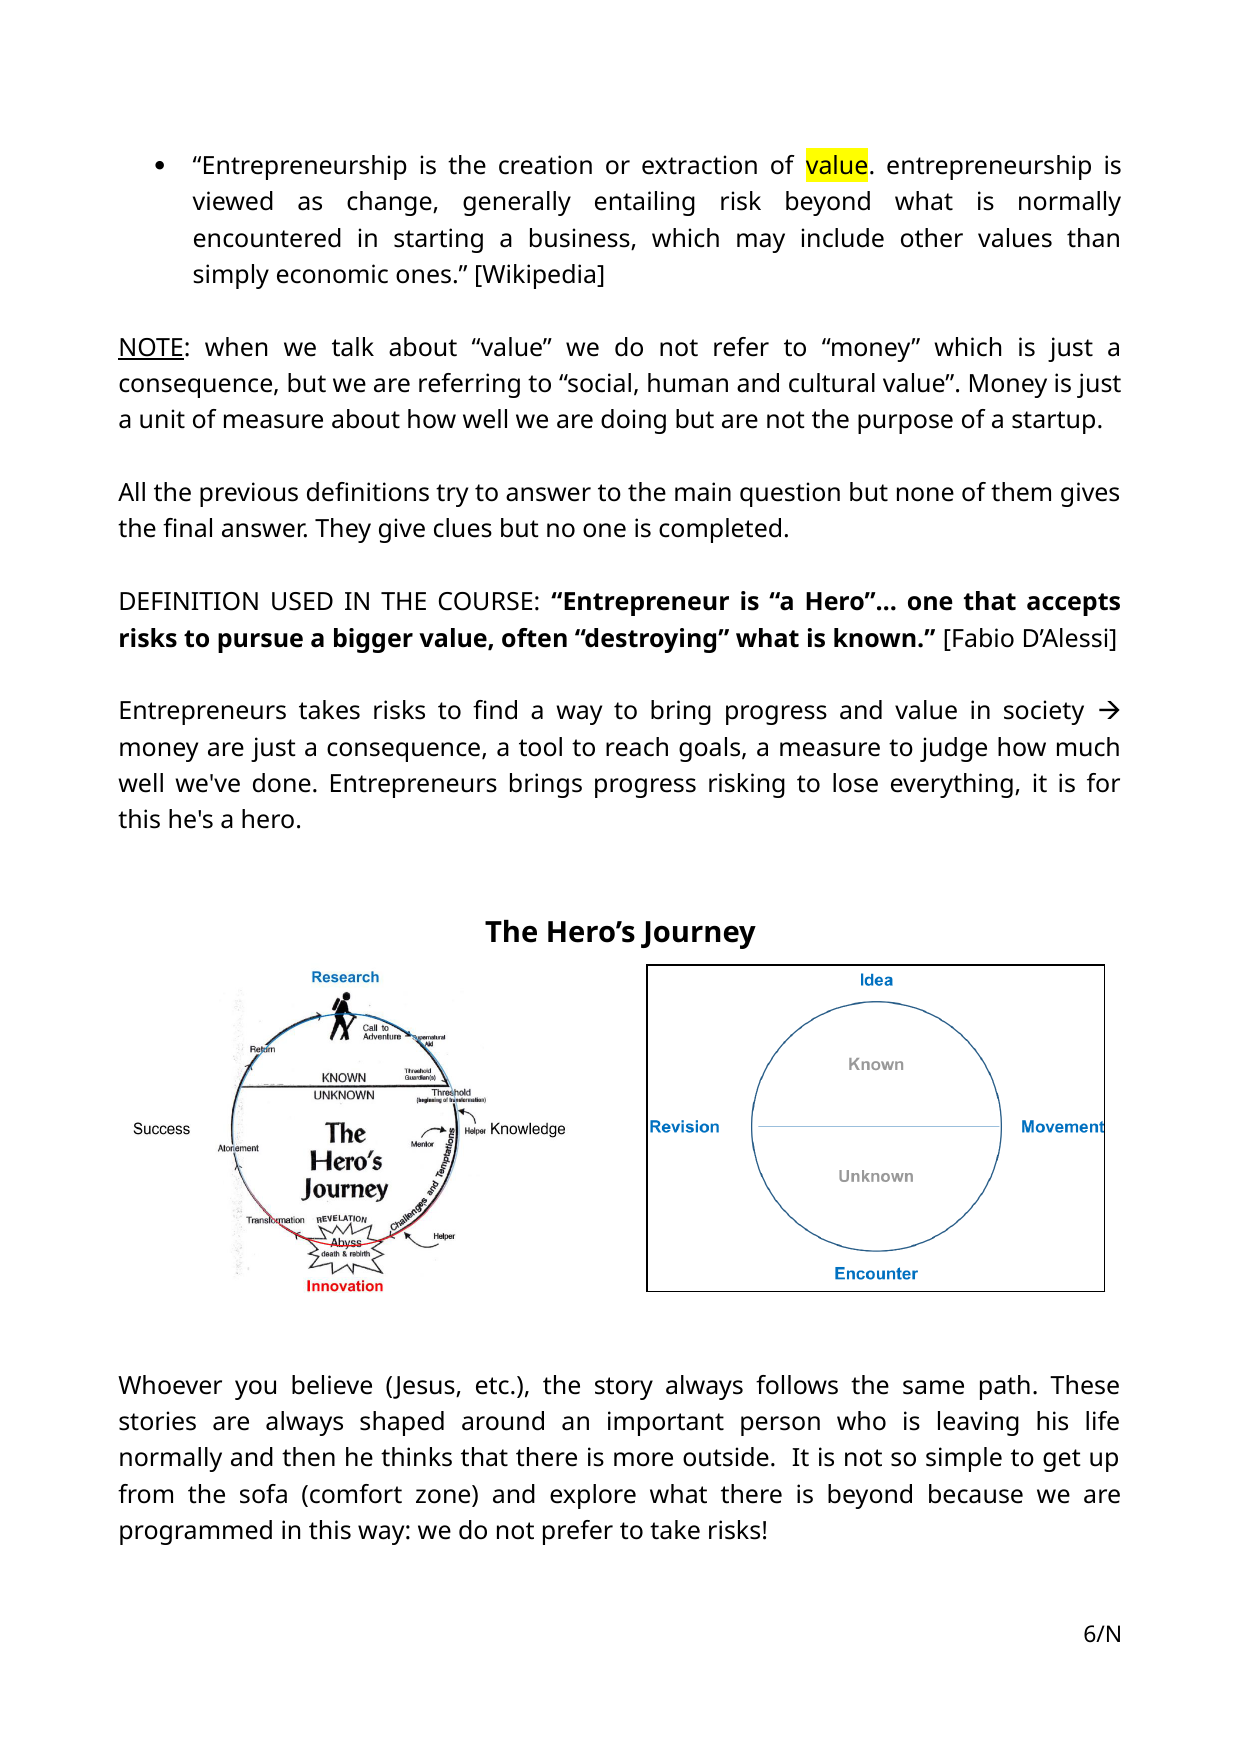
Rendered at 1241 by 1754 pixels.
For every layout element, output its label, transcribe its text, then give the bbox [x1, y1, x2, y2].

list “Entrepreneurship is the creation or extraction of value. entrepreneurship is viewed as change, generally entailing risk beyond what is normally encountered in starting a business, which may include other values than simply economic ones.” [Wikipedia] [155, 148, 1122, 291]
text Whoever you believe (Jesus, etc.), the story always follows the same path. These stories are always shaped around an important person who is leaving his life normally and then he thinks that there is more outside. It is not so simple to get up from the sofa (comfort zone) and explore what there is beyond because we are programmed in this way: we do not prefer to take risks! [118, 1367, 1122, 1547]
text The Hero’s Journey [118, 911, 1122, 951]
text DEFINITION USED IN THE COURSE: “Entrepreneur is “a Hero”… one that accepts risks to pursue a bigger value, often “destroying” what is known.” [Fabio D’Alessi] [118, 584, 1122, 654]
text NOTE: when we talk about “value” we do not refer to “money” which is just a consequence, but we are referring to “social, human and cultural value”. Money is just a unit of measure about how well we are doing but are not the purpose of a startup. [118, 329, 1122, 436]
text All the previous definitions try to answer to the main question but none of them gives the final answer. They give clues but no one is completed. [118, 475, 1122, 545]
text Entrepreneurs takes risks to find a way to bring progress and value in society money are just a consequence, a tool to reach goals, a measure to judge how much well we've done. Entrepreneurs brings progress risking to lose everything, it is for this he's a hero. [118, 693, 1122, 836]
